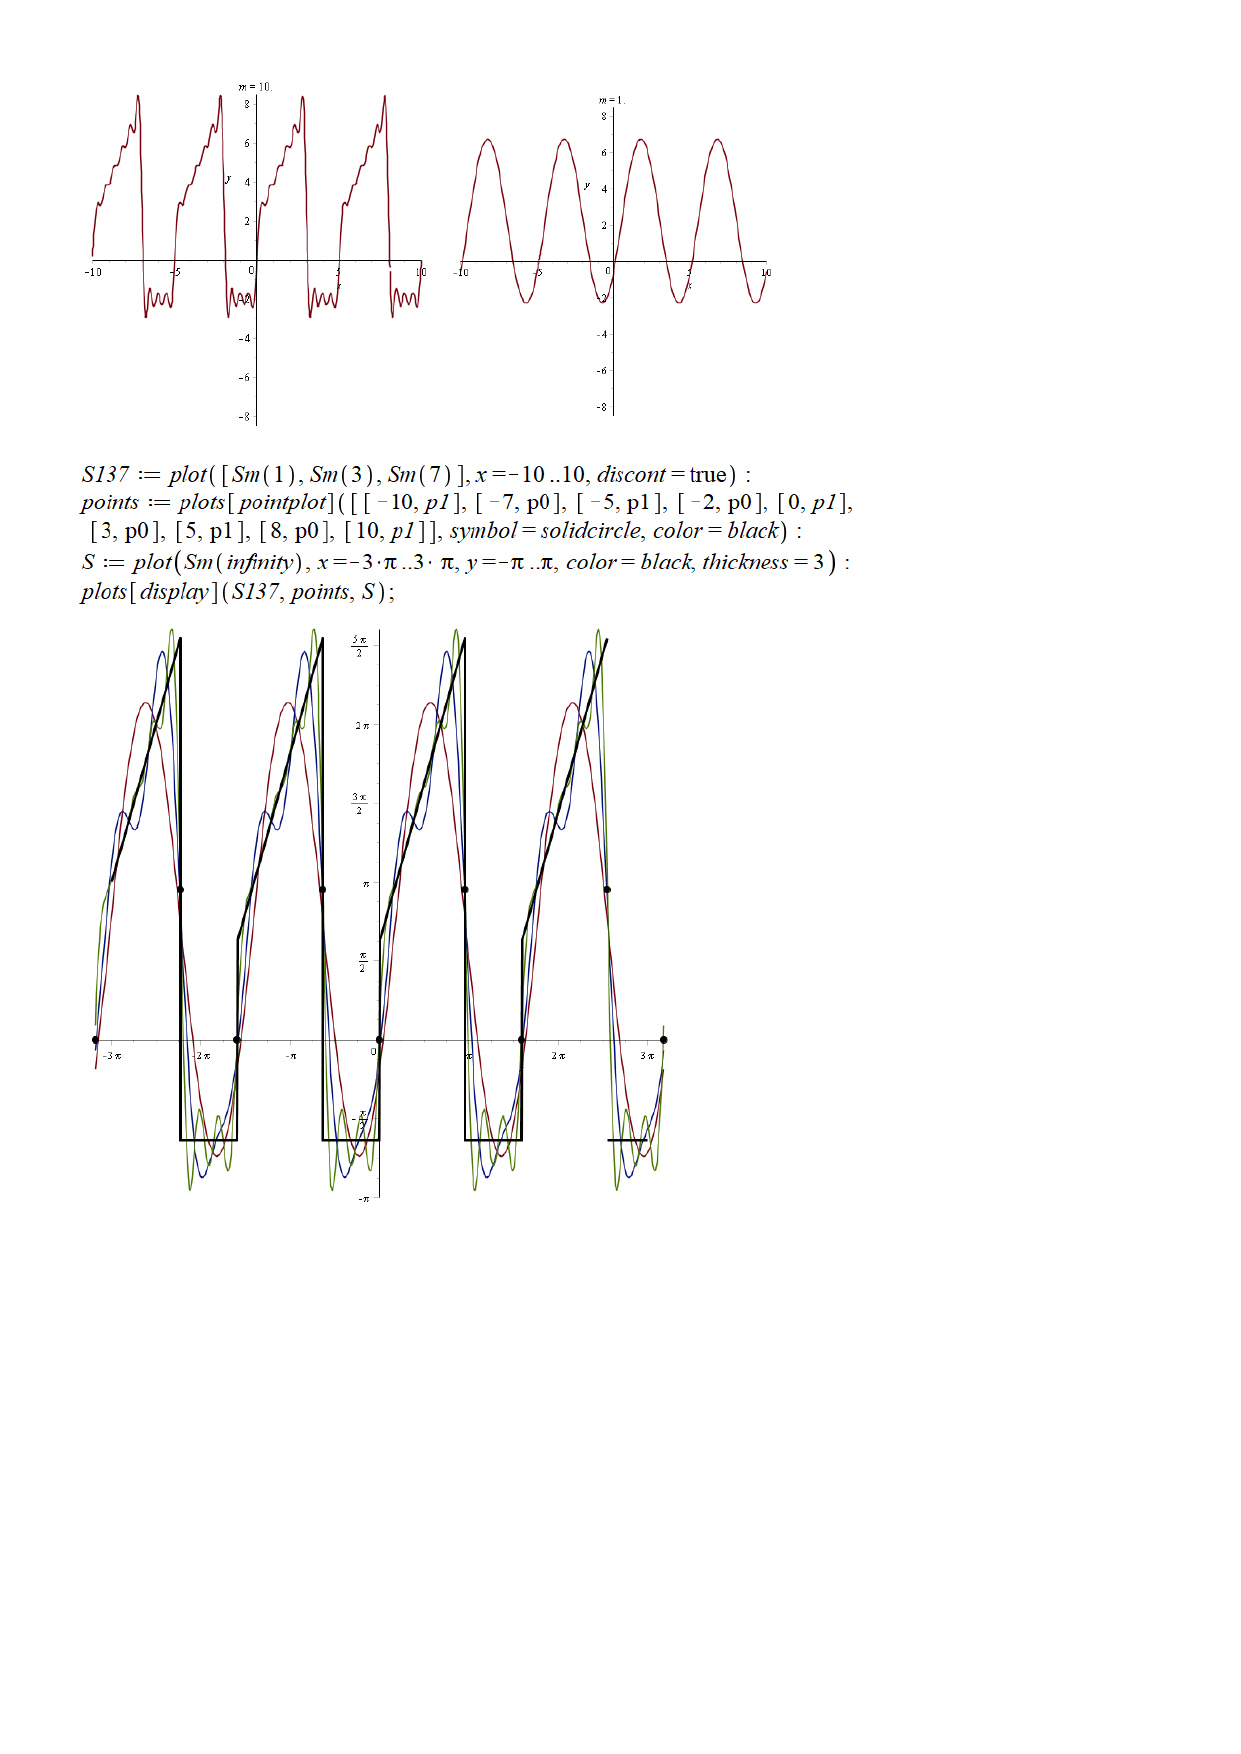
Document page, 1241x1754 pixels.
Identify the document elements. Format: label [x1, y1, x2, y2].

picture [75, 451, 865, 609]
picture [75, 75, 782, 433]
picture [75, 627, 689, 1207]
